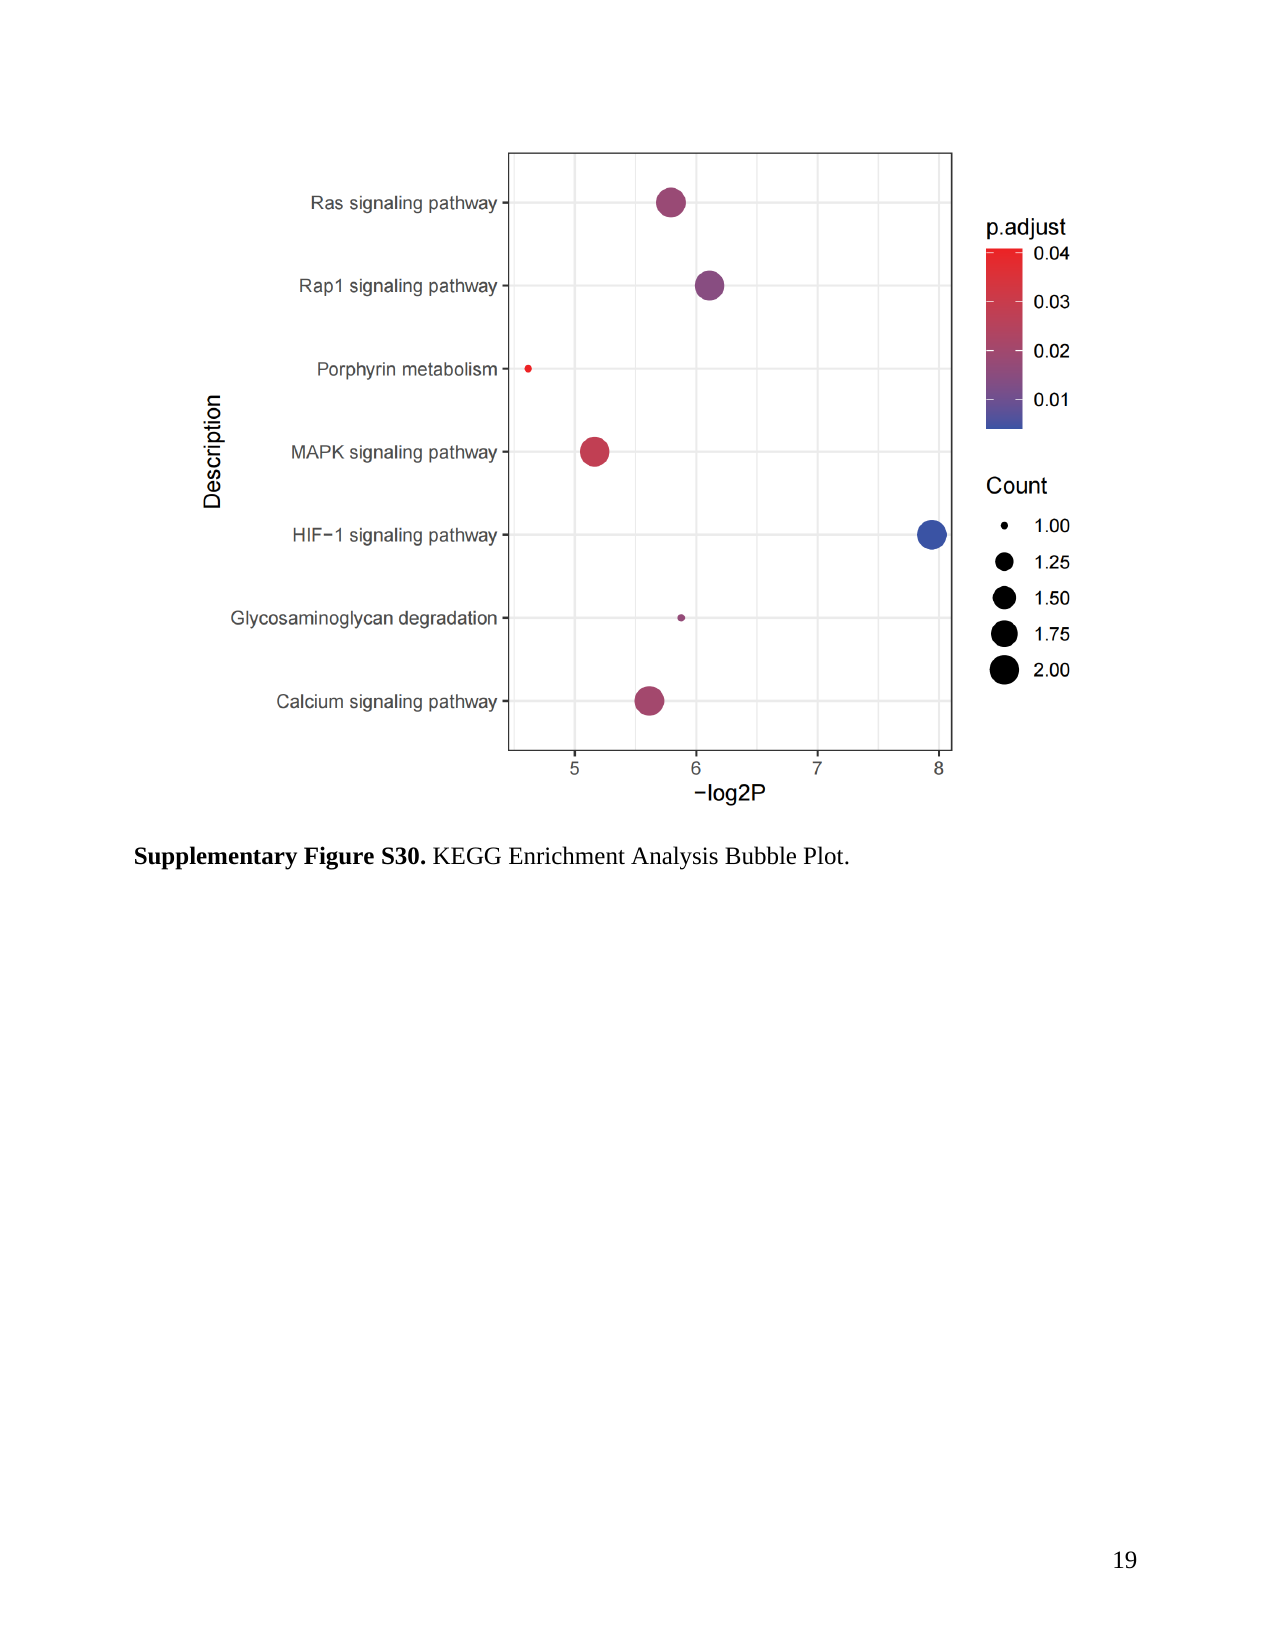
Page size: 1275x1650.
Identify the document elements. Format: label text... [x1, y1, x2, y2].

picture [192, 141, 1093, 817]
text Supplementary Figure S30. KEGG Enrichment Analysis Bubble Plot. [133, 841, 426, 870]
text Supplementary Figure S30. KEGG Enrichment Analysis Bubble Plot. [432, 841, 1152, 870]
